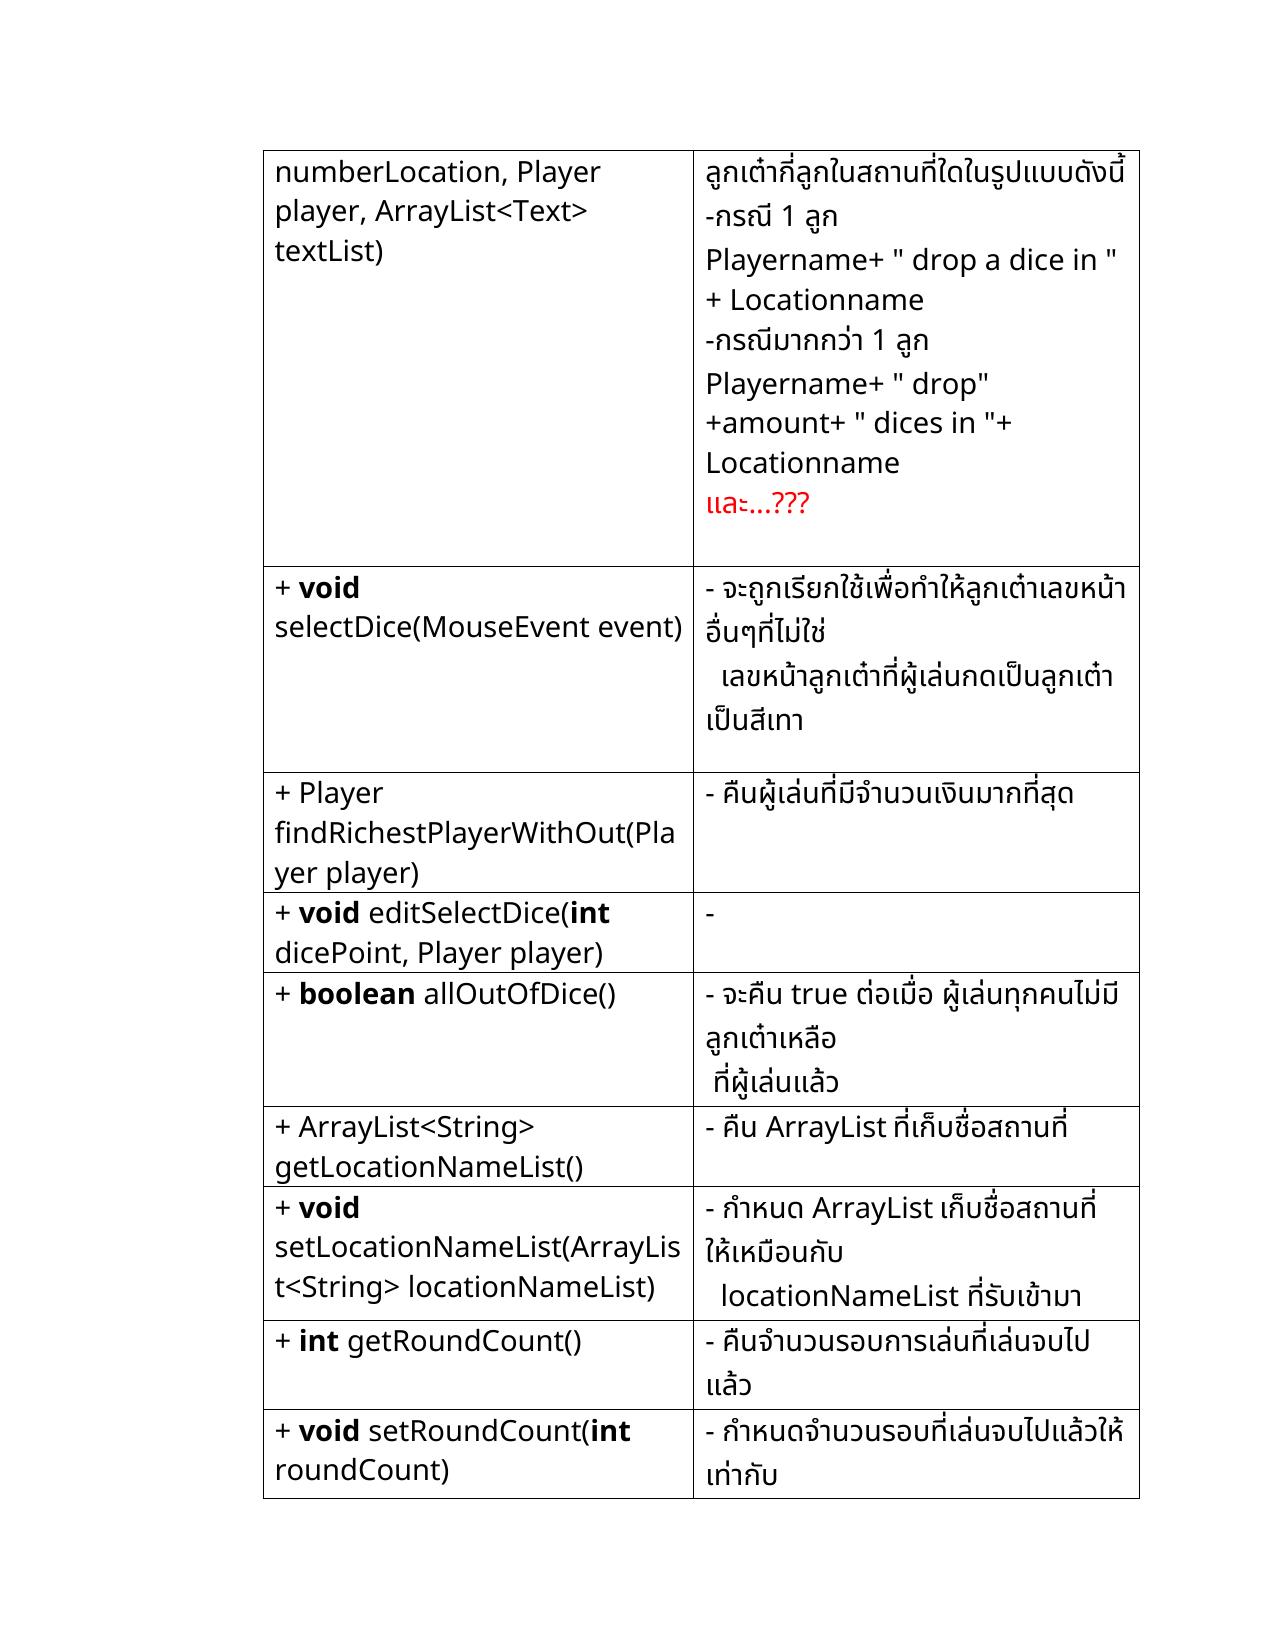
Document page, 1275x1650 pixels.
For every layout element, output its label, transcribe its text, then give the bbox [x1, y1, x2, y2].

table_cell - [694, 893, 1139, 972]
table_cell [264, 151, 693, 566]
table_cell + int getRoundCount() [264, 1321, 693, 1409]
table_cell - จะถูกเรียกใช้เพื่อทำให้ลูกเต๋าเลขหน้าอื่นๆที่ไม่ใช่ เลขหน้าลูกเต๋าที่ผู้เล่นกดเป็นลูกเต๋าเป็นสีเทา [694, 567, 1139, 772]
table_cell - กำหนด ArrayListเก็บชื่อสถานที่ ให้เหมือนกับ locationNameList ที่รับเข้ามา [694, 1187, 1139, 1319]
table_cell + void setLocationNameList(ArrayList<String> locationNameList) [264, 1187, 693, 1319]
table_cell + boolean allOutOfDice() [264, 973, 693, 1106]
table_cell + void selectDice(MouseEvent event) [264, 567, 693, 772]
table_cell - คืน ArrayListที่เก็บชื่อสถานที่ [694, 1107, 1139, 1186]
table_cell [694, 151, 1139, 566]
table_cell - คืนผู้เล่นที่มีจำนวนเงินมากที่สุด [694, 773, 1139, 892]
table_cell + Player findRichestPlayerWithOut(Player player) [264, 773, 693, 892]
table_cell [264, 1410, 693, 1498]
table_cell + ArrayList<String> getLocationNameList() [264, 1107, 693, 1186]
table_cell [694, 1410, 1139, 1498]
table_cell - คืนจำนวนรอบการเล่นที่เล่นจบไปแล้ว [694, 1321, 1139, 1409]
table_cell - จะคืน true ต่อเมื่อ ผู้เล่นทุกคนไม่มีลูกเต๋าเหลือ ที่ผู้เล่นแล้ว [694, 973, 1139, 1106]
table_cell + void editSelectDice(int dicePoint, Player player) [264, 893, 693, 972]
